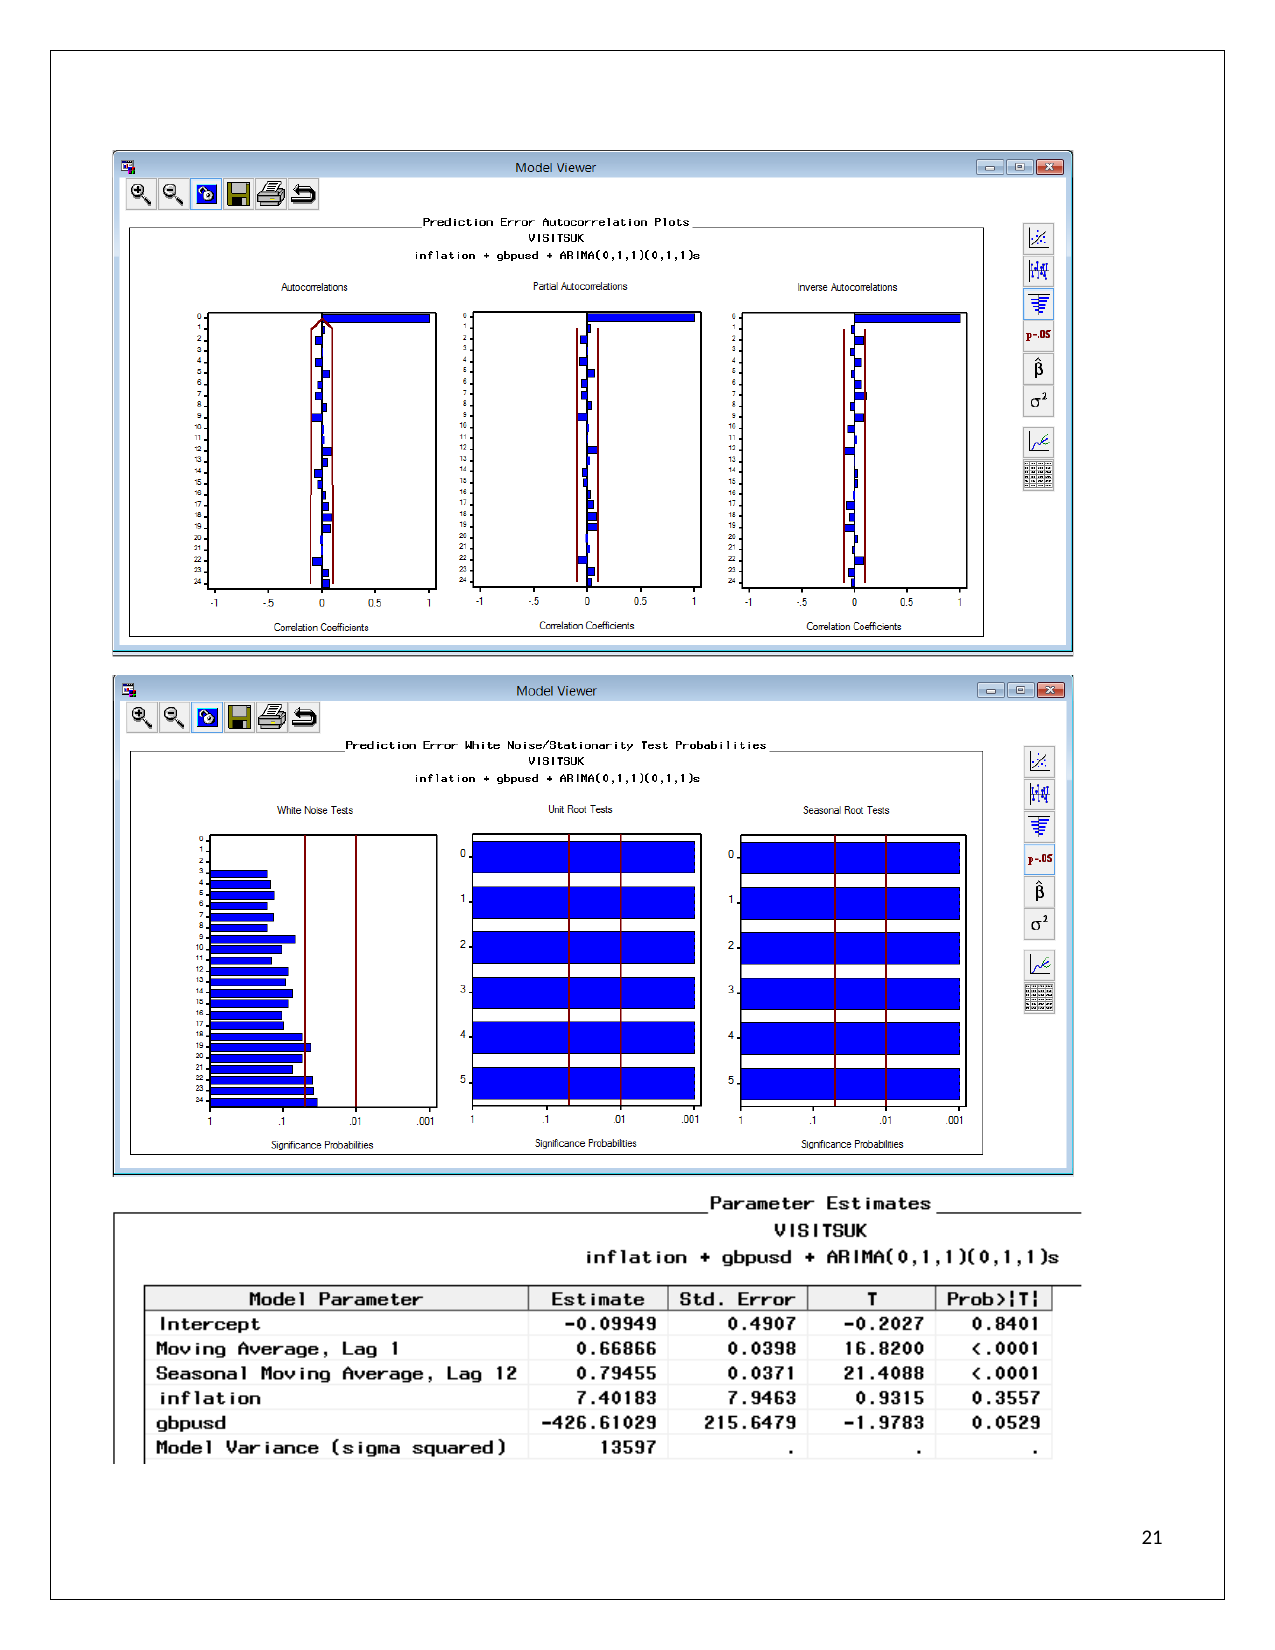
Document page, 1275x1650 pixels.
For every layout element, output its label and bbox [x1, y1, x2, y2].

picture [112, 1195, 1082, 1464]
picture [112, 150, 1074, 657]
picture [112, 675, 1074, 1177]
